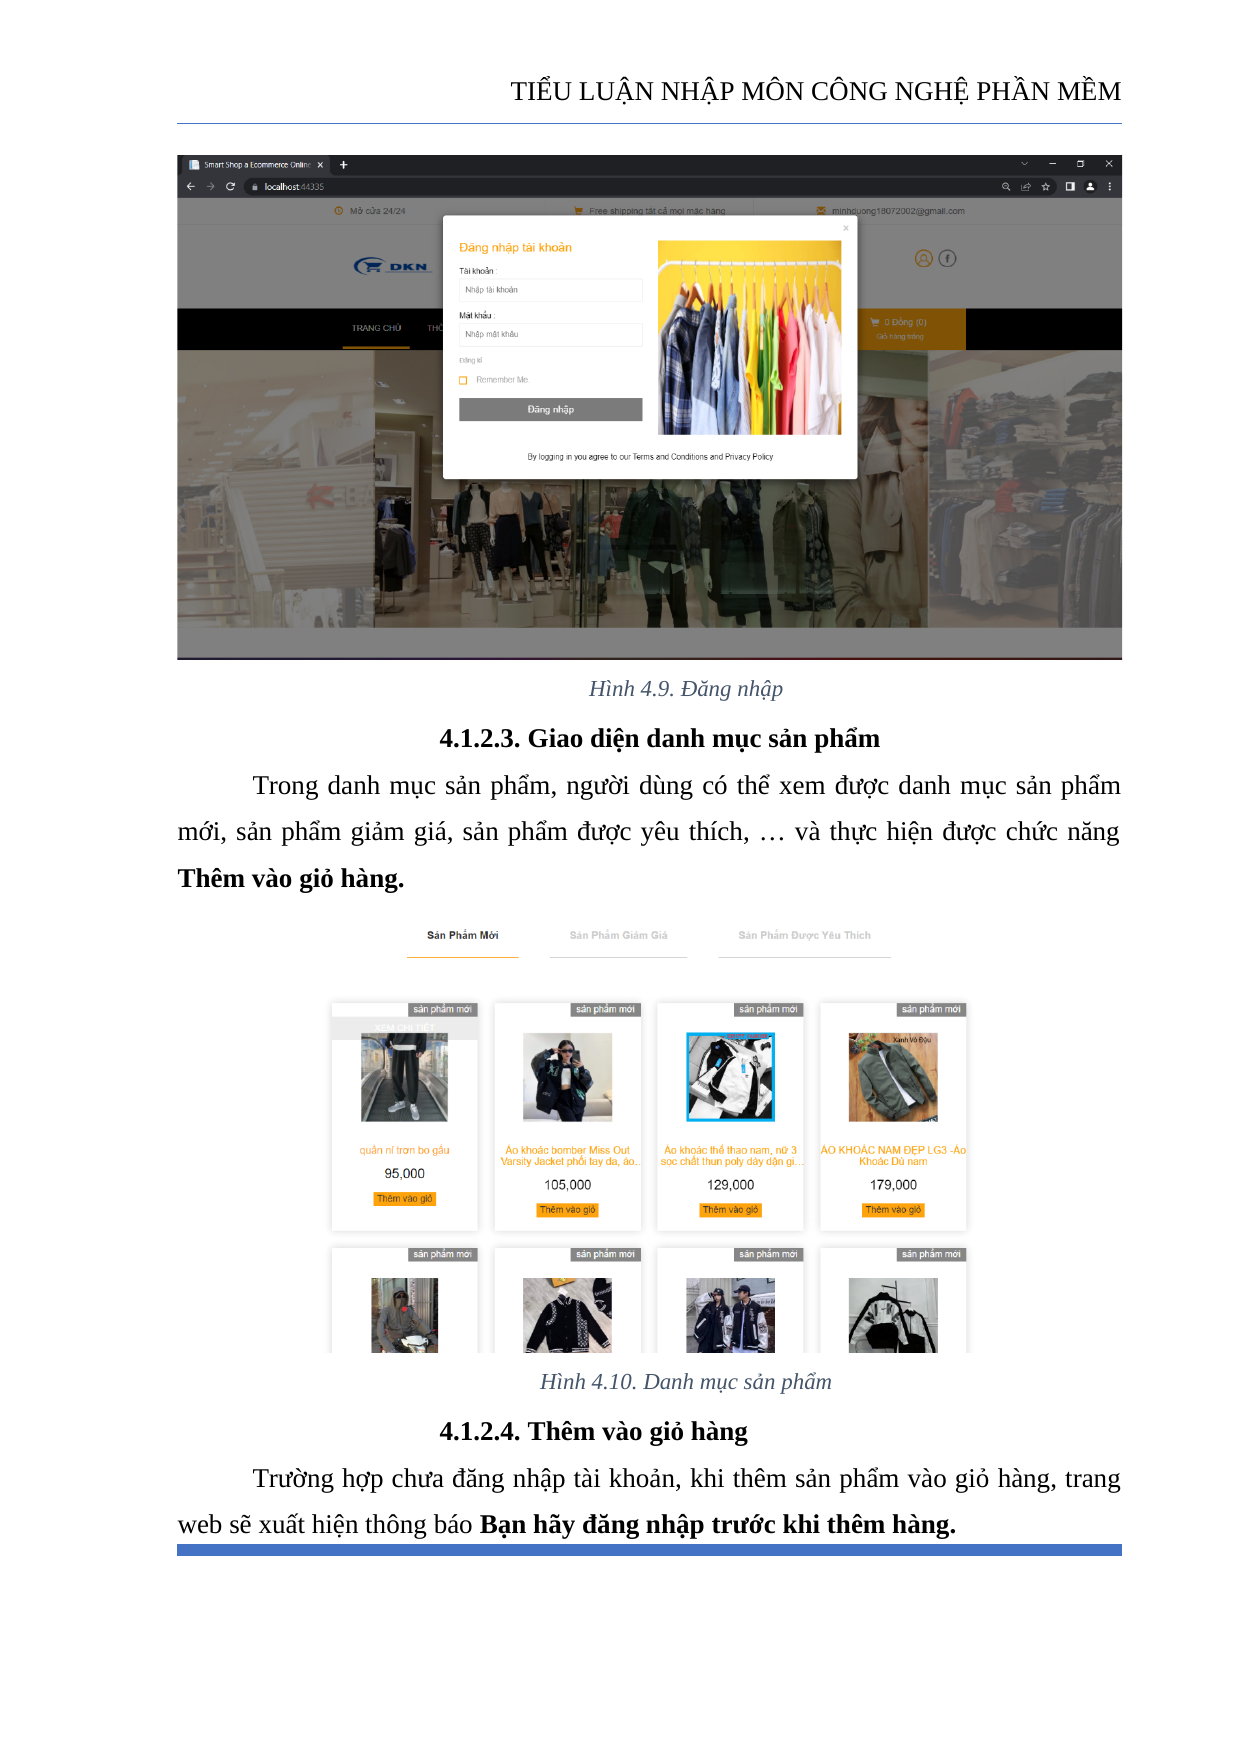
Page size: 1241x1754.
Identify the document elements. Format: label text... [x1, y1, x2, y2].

text Trong danh mục sản phẩm, người dùng có thể xem được danh mục sản phẩm mới, sản phẩm giảm giá, sản phẩm được yêu thích, … và thực hiện được chức năng Thêm vào giỏ hàng. [177, 769, 1122, 893]
text Thêm vào giỏ hàng [439, 1415, 1122, 1446]
text Giao diện danh mục sản phẩm [439, 722, 1122, 753]
picture [177, 155, 1123, 660]
picture [177, 908, 1123, 1353]
text Hình 4.10. Danh mục sản phẩm [177, 1368, 1122, 1394]
text Trường hợp chưa đăng nhập tài khoản, khi thêm sản phẩm vào giỏ hàng, trang web sẽ xuất hiện thông báo Bạn hãy đăng nhập trước khi thêm hàng. [177, 1462, 1122, 1539]
text Hình 4.9. Đăng nhập [177, 675, 1122, 701]
